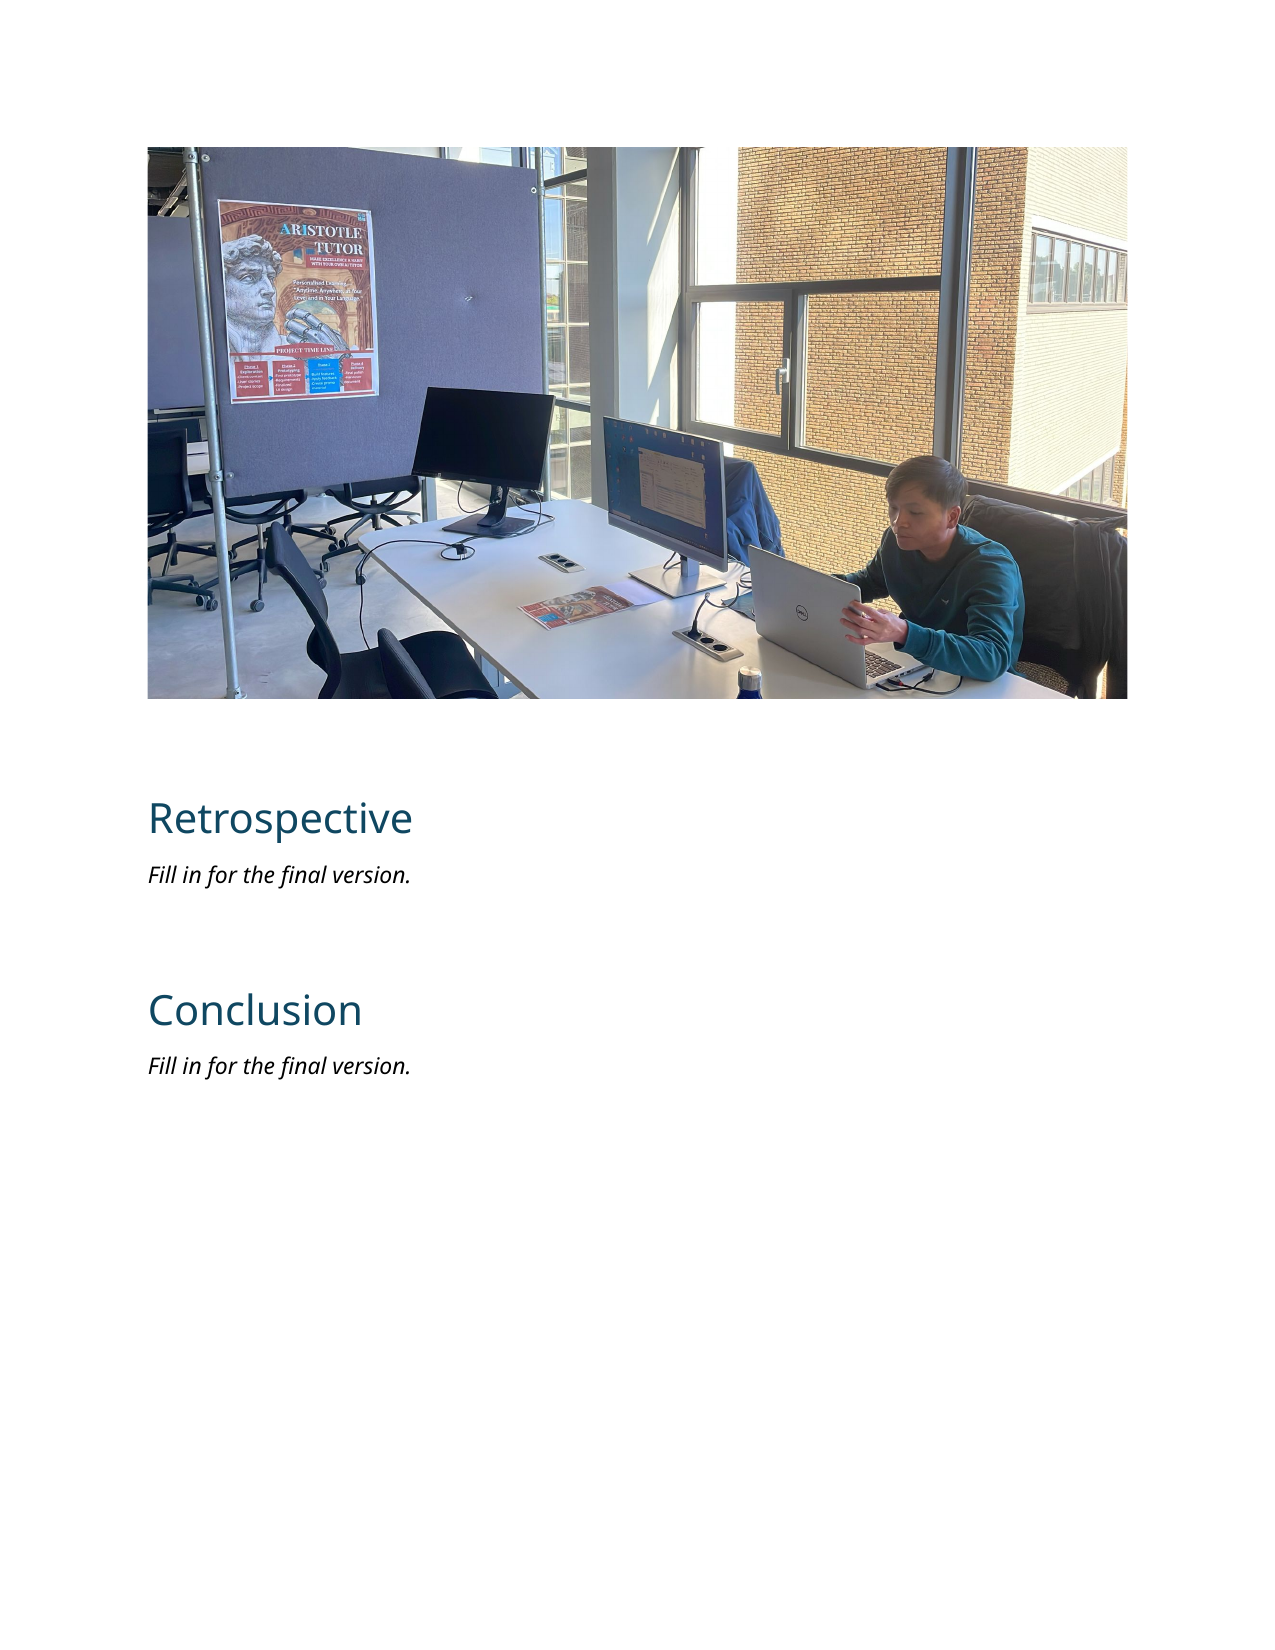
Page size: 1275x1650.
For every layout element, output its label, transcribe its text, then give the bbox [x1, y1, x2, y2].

subtitle Retrospective [148, 789, 1127, 846]
text Fill in for the final version. [148, 859, 1127, 890]
picture [147, 147, 1128, 699]
subtitle Conclusion [148, 980, 1127, 1037]
text Fill in for the final version. [148, 1050, 1127, 1081]
